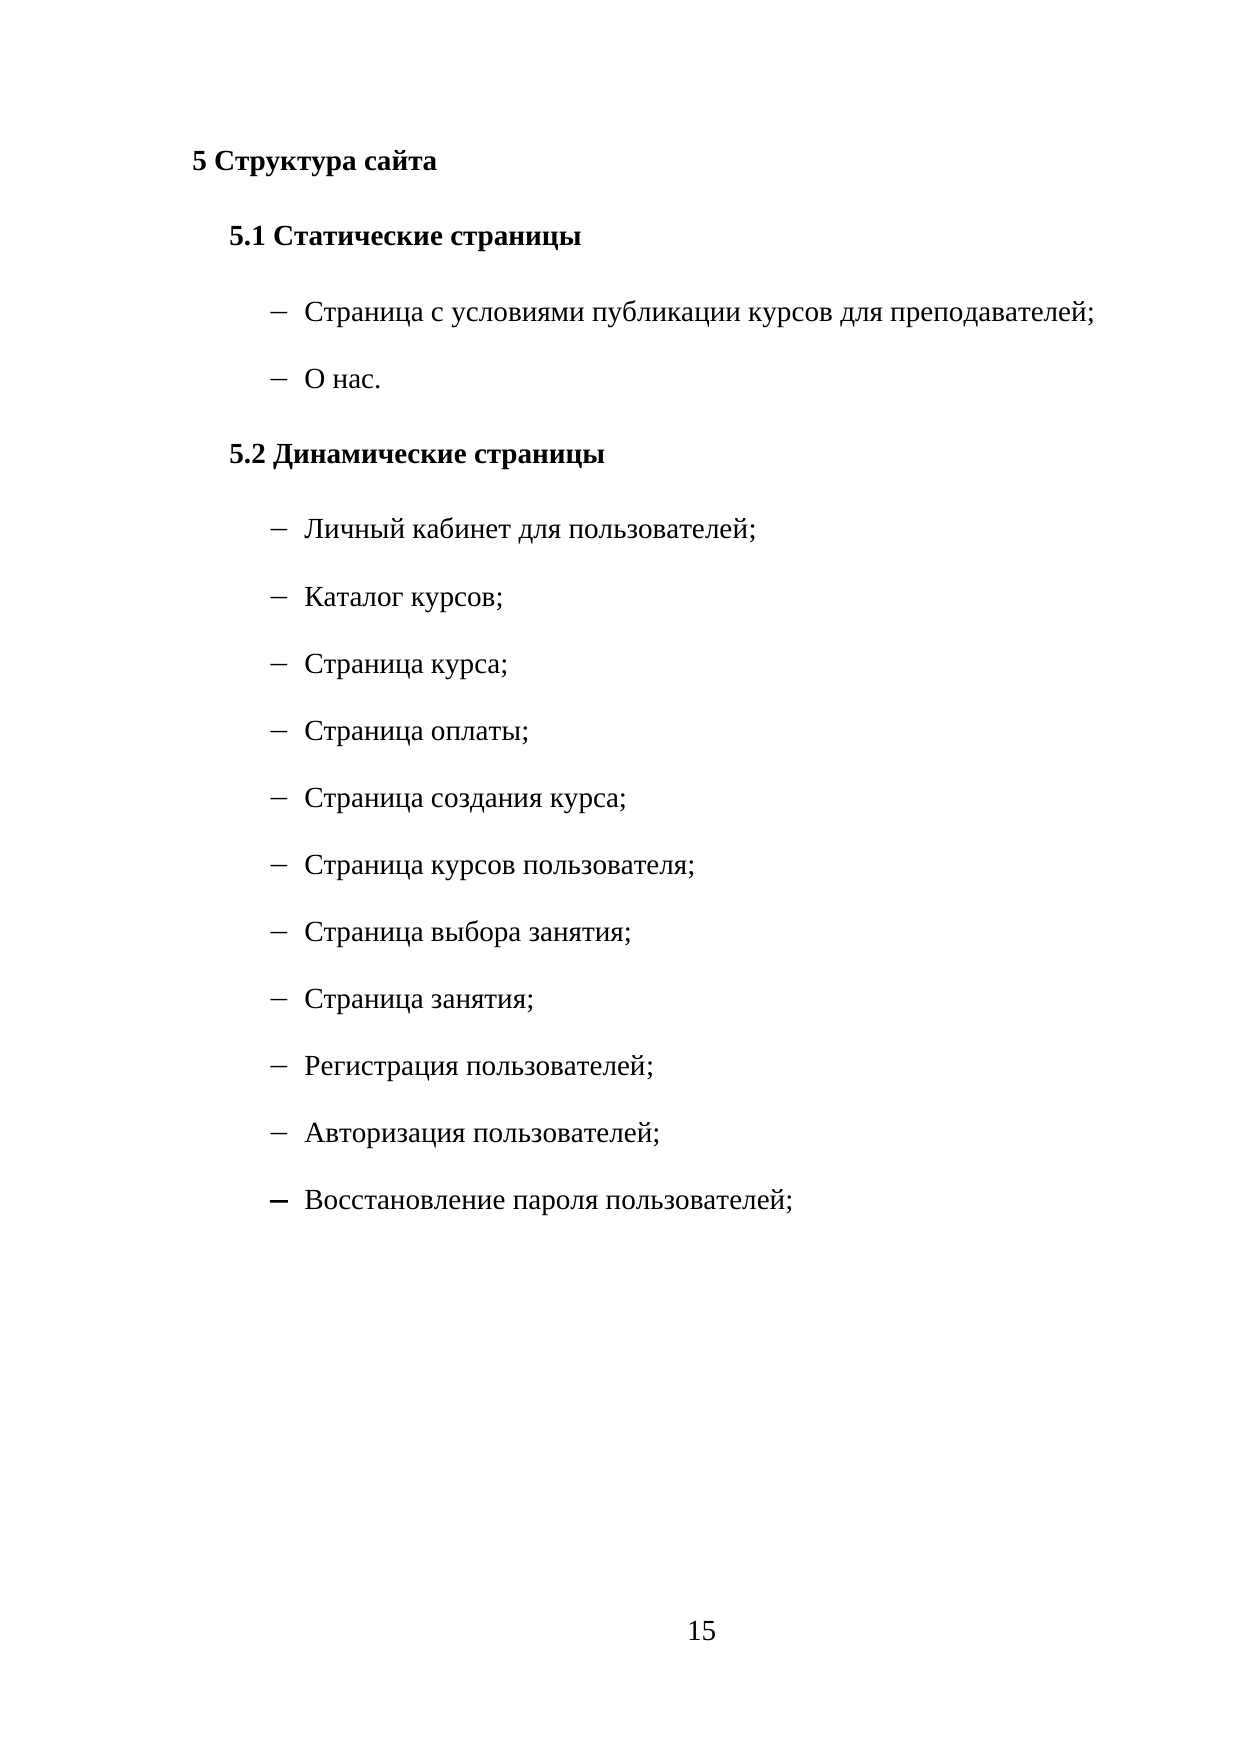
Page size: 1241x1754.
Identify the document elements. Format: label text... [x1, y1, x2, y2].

text О нас. [267, 361, 1152, 394]
text Авторизация пользователей; [267, 1115, 1152, 1149]
text Каталог курсов; [267, 579, 1152, 612]
text Восстановление пароля пользователей; [267, 1182, 1152, 1216]
text Страница занятия; [267, 981, 1152, 1015]
text Регистрация пользователей; [267, 1048, 1152, 1082]
text Страница курсов пользователя; [267, 847, 1152, 881]
text Страница с условиями публикации курсов для преподавателей; [267, 294, 1152, 327]
text Страница создания курса; [267, 780, 1152, 813]
list Динамические страницы [229, 436, 1152, 470]
text Страница курса; [267, 646, 1152, 679]
text Страница оплаты; [267, 713, 1152, 746]
text Личный кабинет для пользователей; [267, 512, 1152, 545]
list Структура сайта [192, 143, 1152, 177]
list Статические страницы [229, 218, 1152, 252]
text Страница выбора занятия; [267, 914, 1152, 948]
